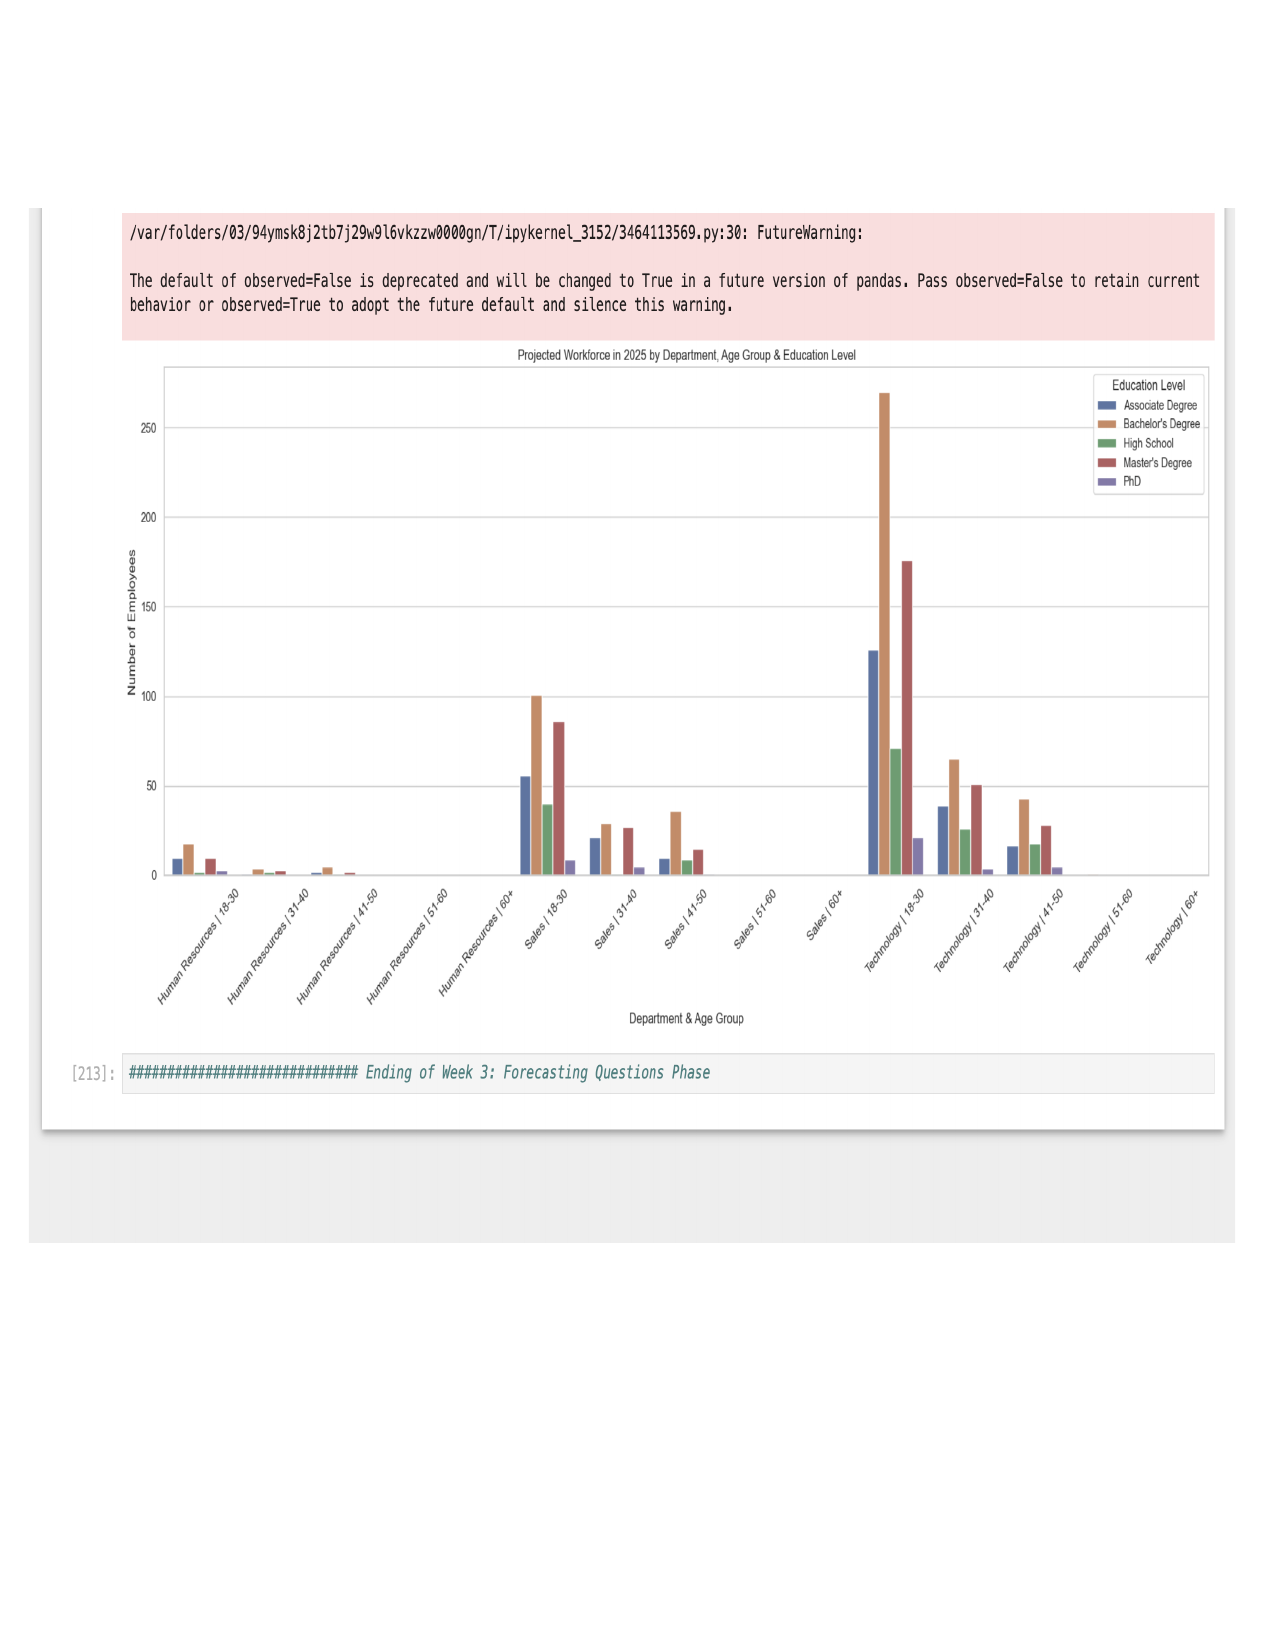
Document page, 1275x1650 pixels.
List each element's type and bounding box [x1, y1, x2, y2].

picture [28, 208, 1235, 1243]
